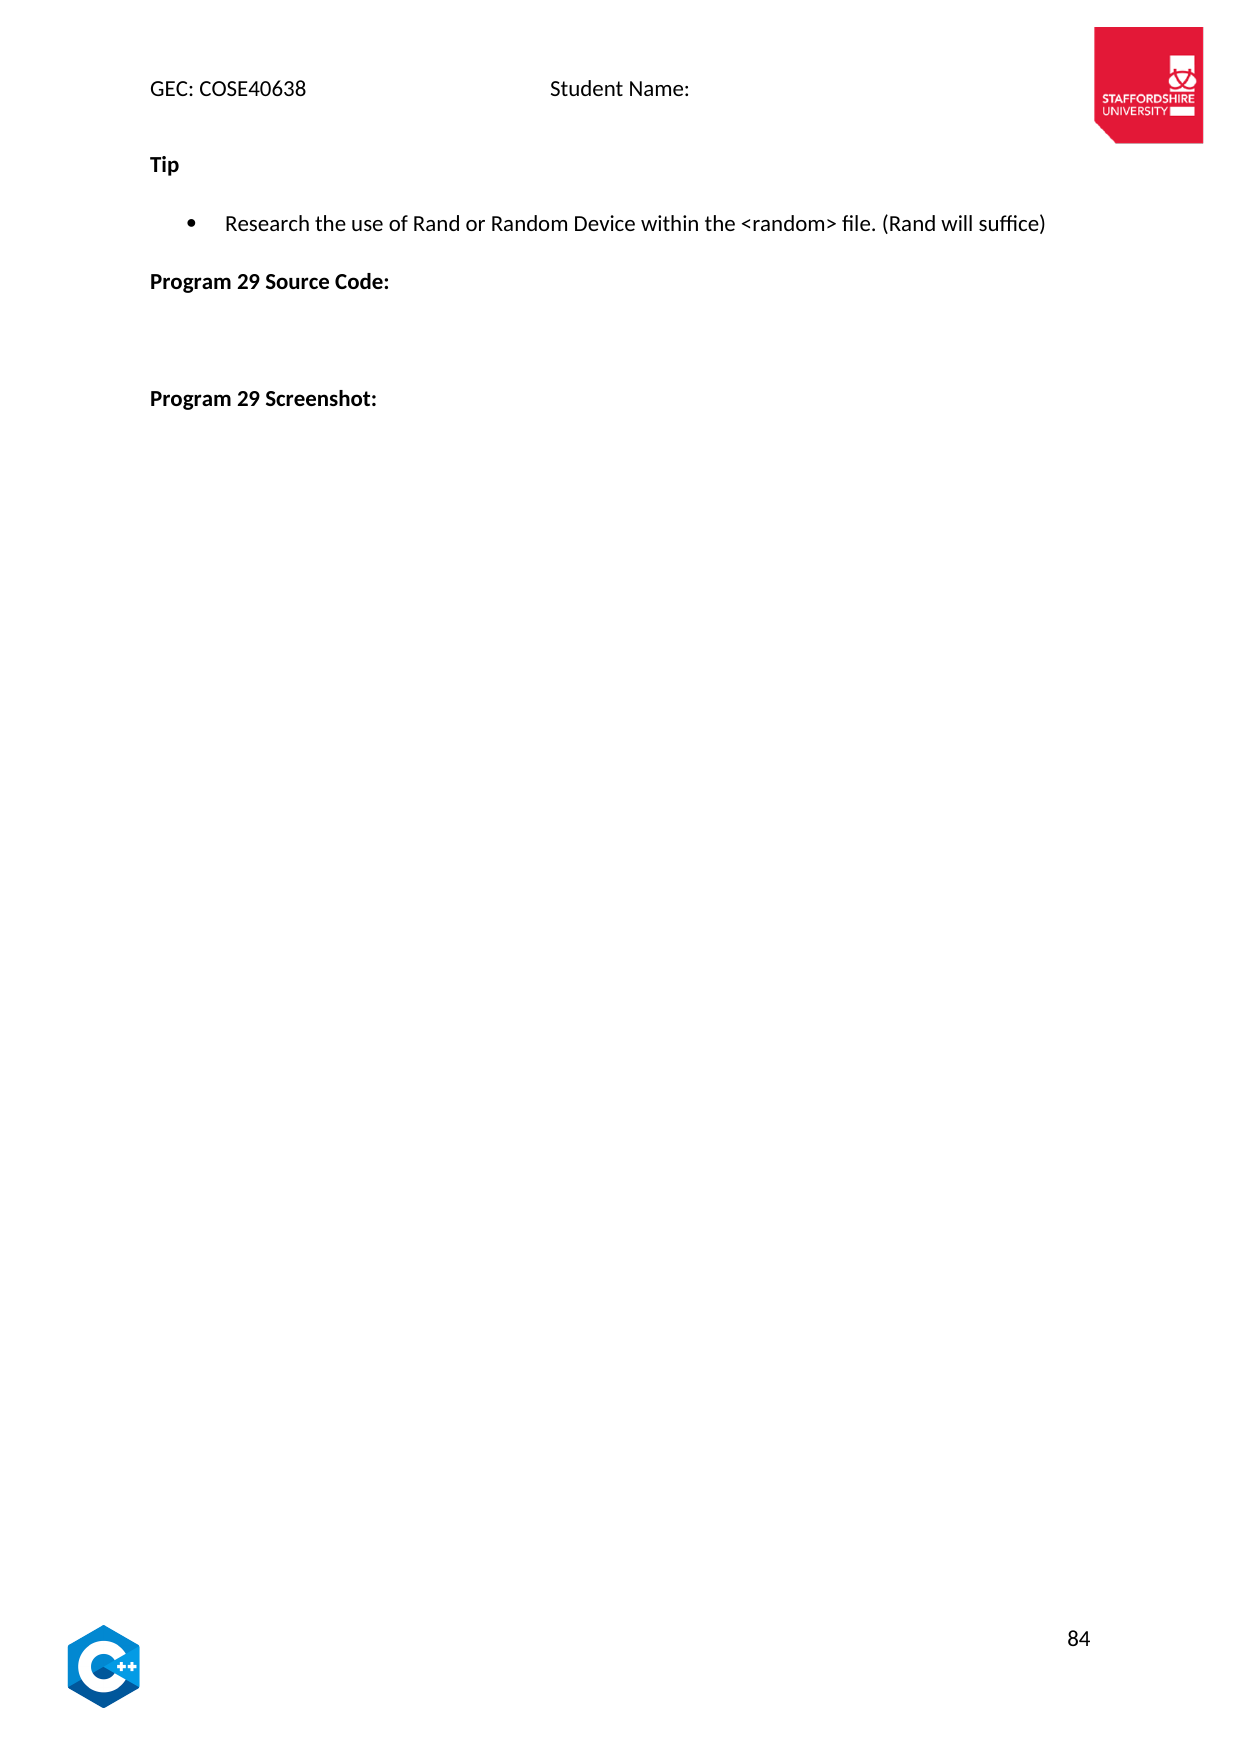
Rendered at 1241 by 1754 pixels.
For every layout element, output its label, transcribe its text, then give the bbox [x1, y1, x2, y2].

text Program 29 Screenshot: [150, 384, 1090, 413]
text Program 29 Source Code: [150, 267, 1090, 295]
text Tip [150, 150, 1090, 178]
list Research the use of Rand or Random Device within the <random> file. (Rand will suffice) [187, 209, 1090, 237]
picture [1088, 27, 1209, 148]
picture [53, 1625, 150, 1708]
